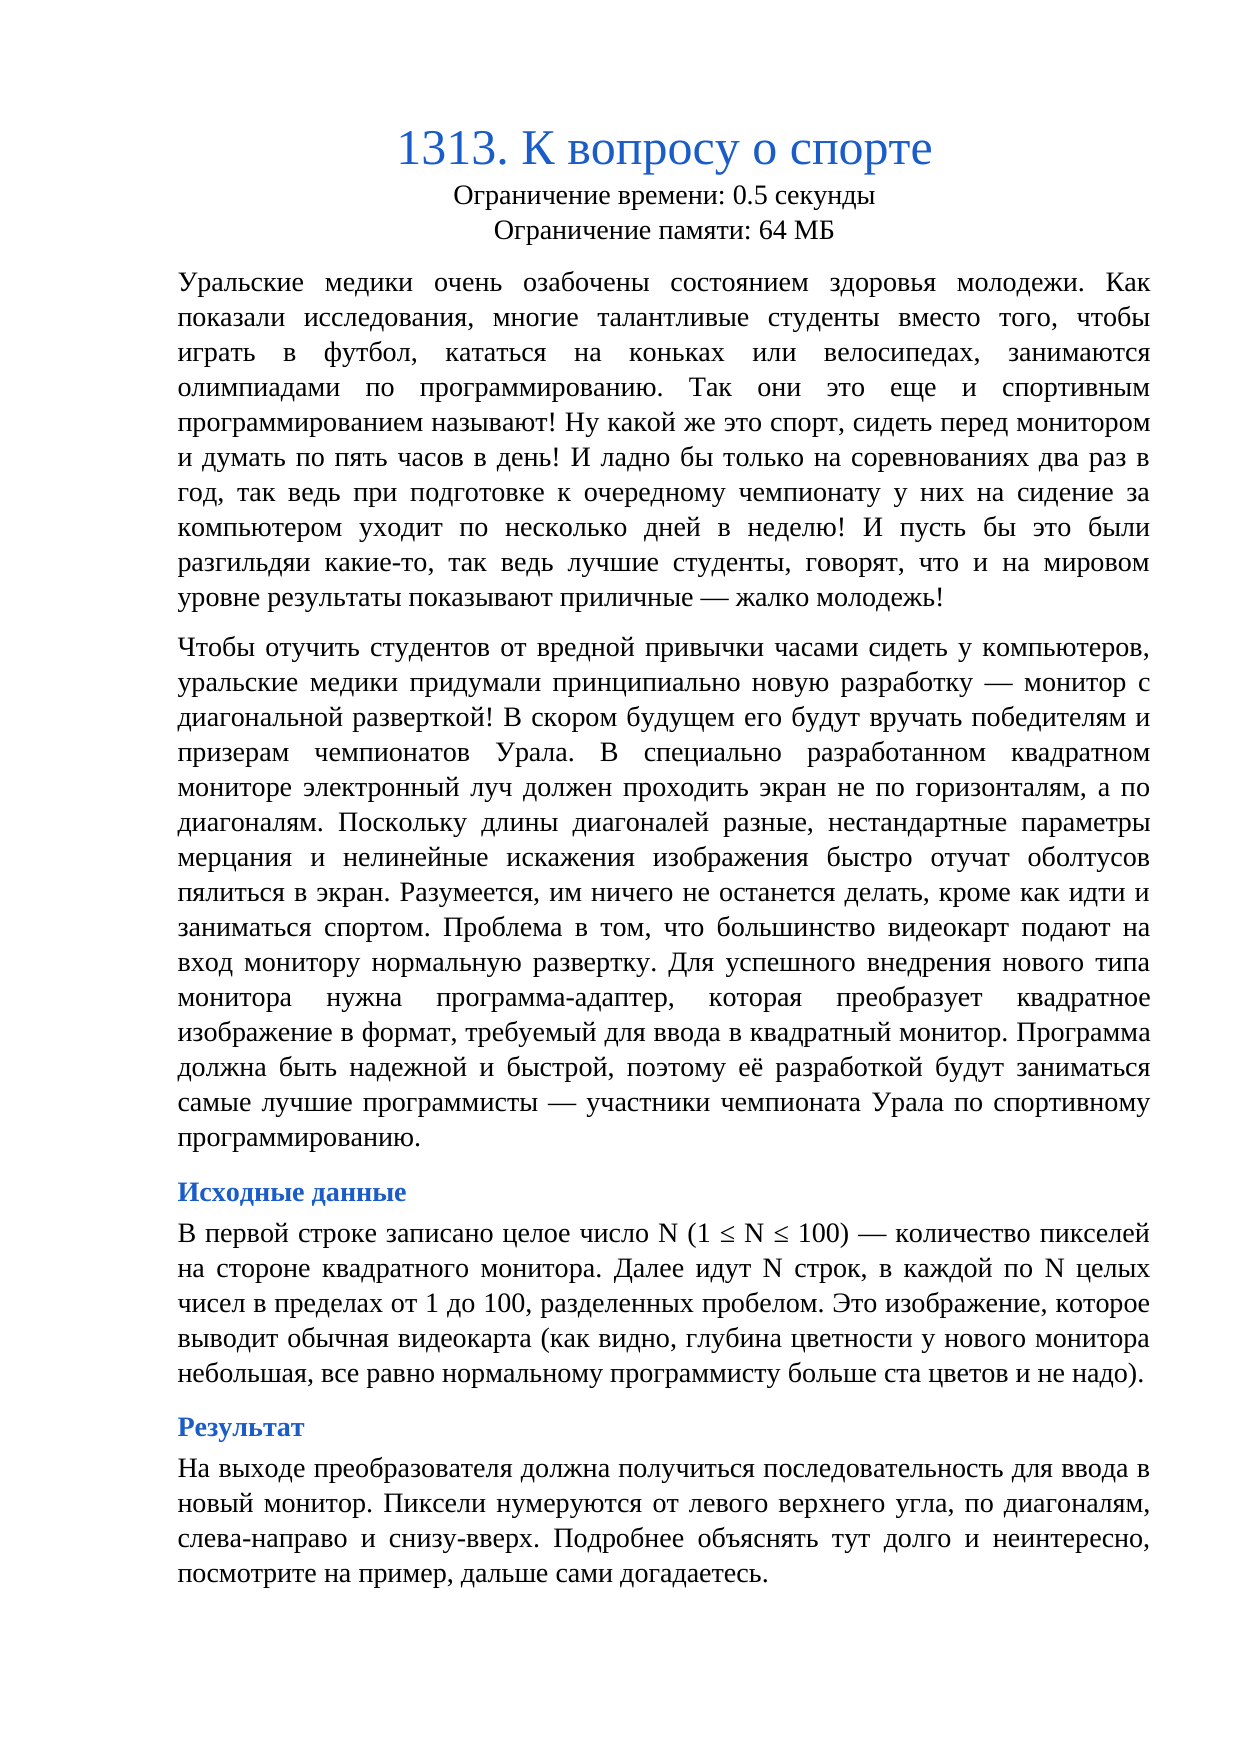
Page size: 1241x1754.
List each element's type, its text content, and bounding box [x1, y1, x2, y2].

text 1313. К вопросу о спорте [177, 118, 1152, 176]
text Чтобы отучить студентов от вредной привычки часами сидеть у компьютеров, уральские медики придумали принципиально новую разработку — монитор с диагональной разверткой! В скором будущем его будут вручать победителям и призерам чемпионатов Урала. В специально разработанном квадратном мониторе электронный луч должен проходить экран не по горизонталям, а по диагоналям. Поскольку длины диагоналей разные, нестандартные параметры мерцания и нелинейные искажения изображения быстро отучат оболтусов пялиться в экран. Разумеется, им ничего не останется делать, кроме как идти и заниматься спортом. Проблема в том, что большинство видеокарт подают на вход монитору нормальную развертку. Для успешного внедрения нового типа монитора нужна программа-адаптер, которая преобразует квадратное изображение в формат, требуемый для ввода в квадратный монитор. Программа должна быть надежной и быстрой, поэтому её разработкой будут заниматься самые лучшие программисты — участники чемпионата Урала по спортивному программированию. [177, 628, 1152, 1153]
text Исходные данные [177, 1175, 1152, 1207]
text Уральские медики очень озабочены состоянием здоровья молодежи. Как показали исследования, многие талантливые студенты вместо того, чтобы играть в футбол, кататься на коньках или велосипедах, занимаются олимпиадами по программированию. Так они это еще и спортивным программированием называют! Ну какой же это спорт, сидеть перед монитором и думать по пять часов в день! И ладно бы только на соревнованиях два раз в год, так ведь при подготовке к очередному чемпионату у них на сидение за компьютером уходит по несколько дней в неделю! И пусть бы это были разгильдяи какие-то, так ведь лучшие студенты, говорят, что и на мировом уровне результаты показывают приличные — жалко молодежь! [177, 262, 1152, 612]
text В первой строке записано целое число N (1 ≤ N ≤ 100) — количество пикселей на стороне квадратного монитора. Далее идут N строк, в каждой по N целых чисел в пределах от 1 до 100, разделенных пробелом. Это изображение, которое выводит обычная видеокарта (как видно, глубина цветности у нового монитора небольшая, все равно нормальному программисту больше ста цветов и не надо). [177, 1213, 1152, 1388]
text На выходе преобразователя должна получиться последовательность для ввода в новый монитор. Пиксели нумеруются от левого верхнего угла, по диагоналям, слева-направо и снизу-вверх. Подробнее объяснять тут долго и неинтересно, посмотрите на пример, дальше сами догадаетесь. [177, 1449, 1152, 1589]
text Результат [177, 1410, 1152, 1443]
text Ограничение времени: 0.5 секунды Ограничение памяти: 64 МБ [177, 176, 1152, 246]
